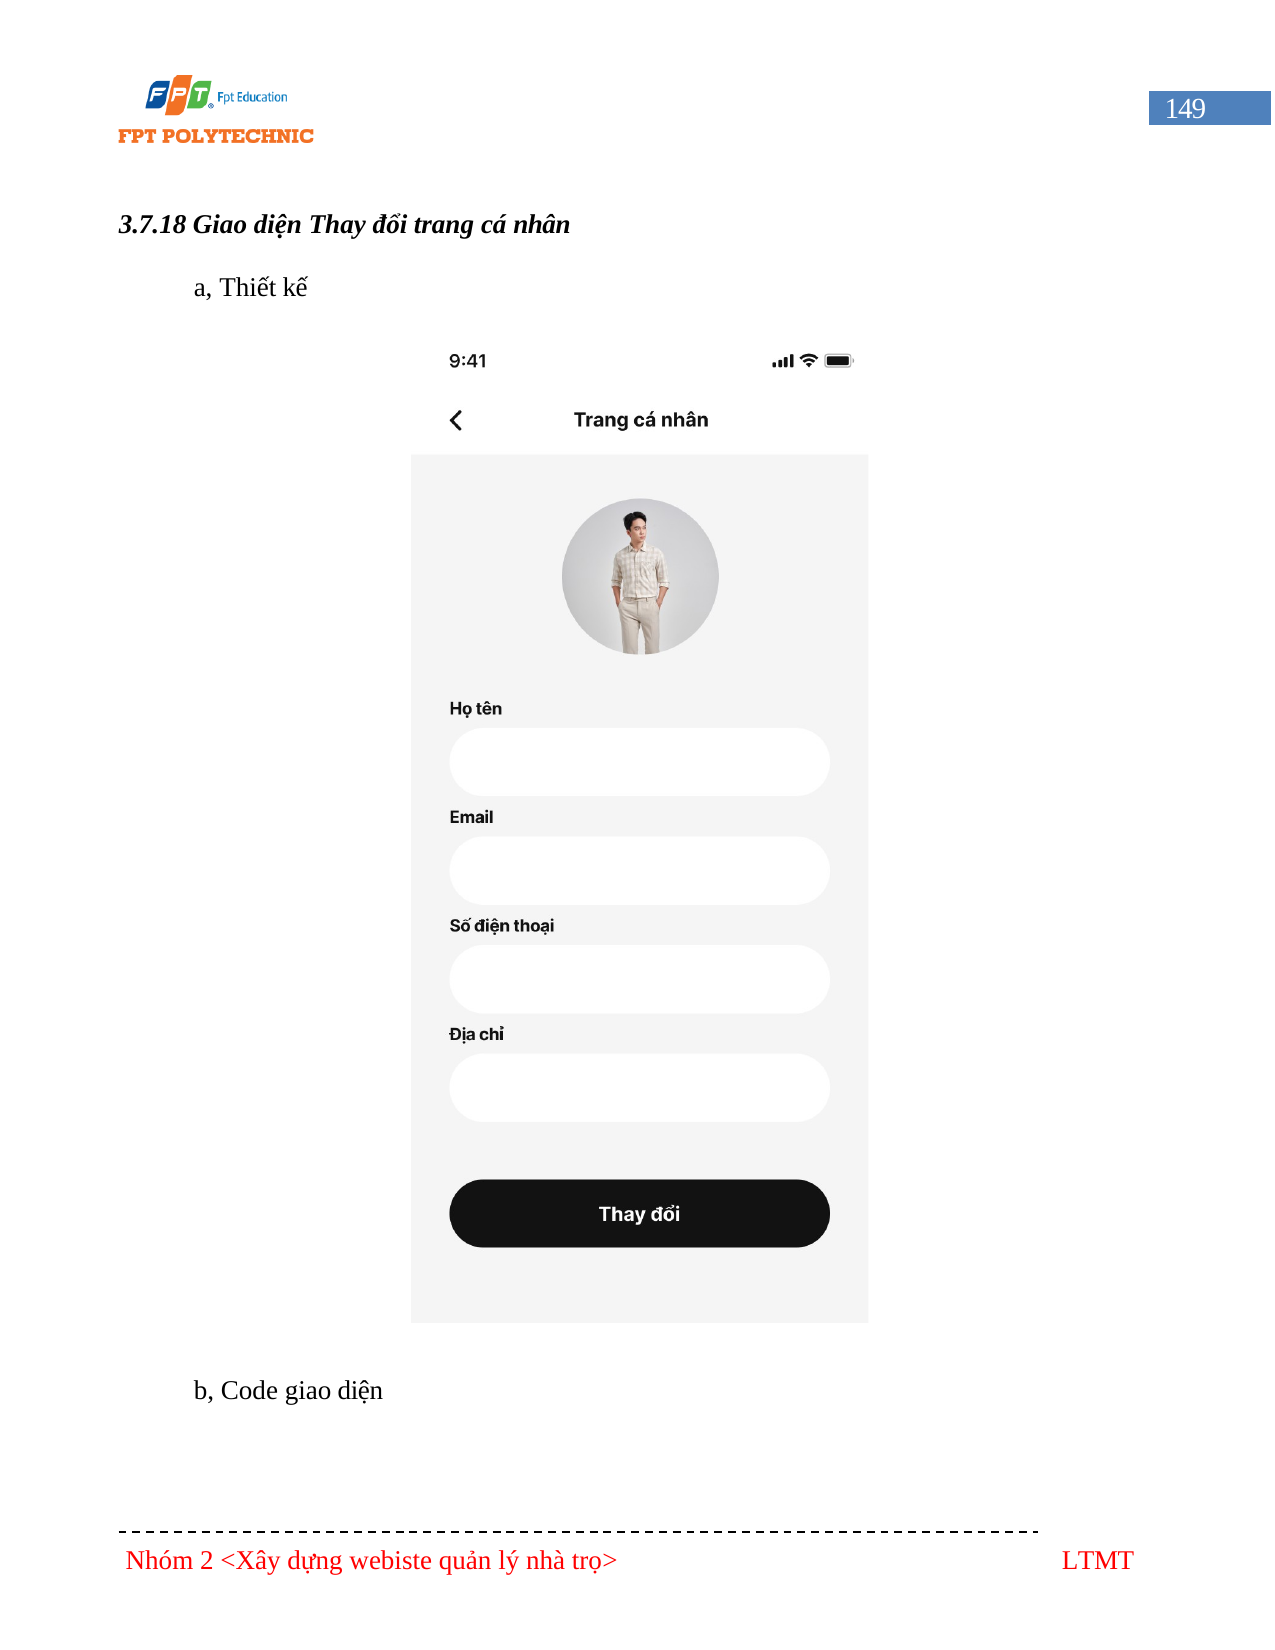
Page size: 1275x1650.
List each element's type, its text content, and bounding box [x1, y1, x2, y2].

picture [118, 75, 314, 143]
text a, Thiết kế [193, 271, 1200, 302]
text b, Code giao diện [193, 1374, 1200, 1405]
picture [411, 353, 869, 1323]
subtitle Giao diện Thay đổi trang cá nhân [118, 209, 1200, 240]
